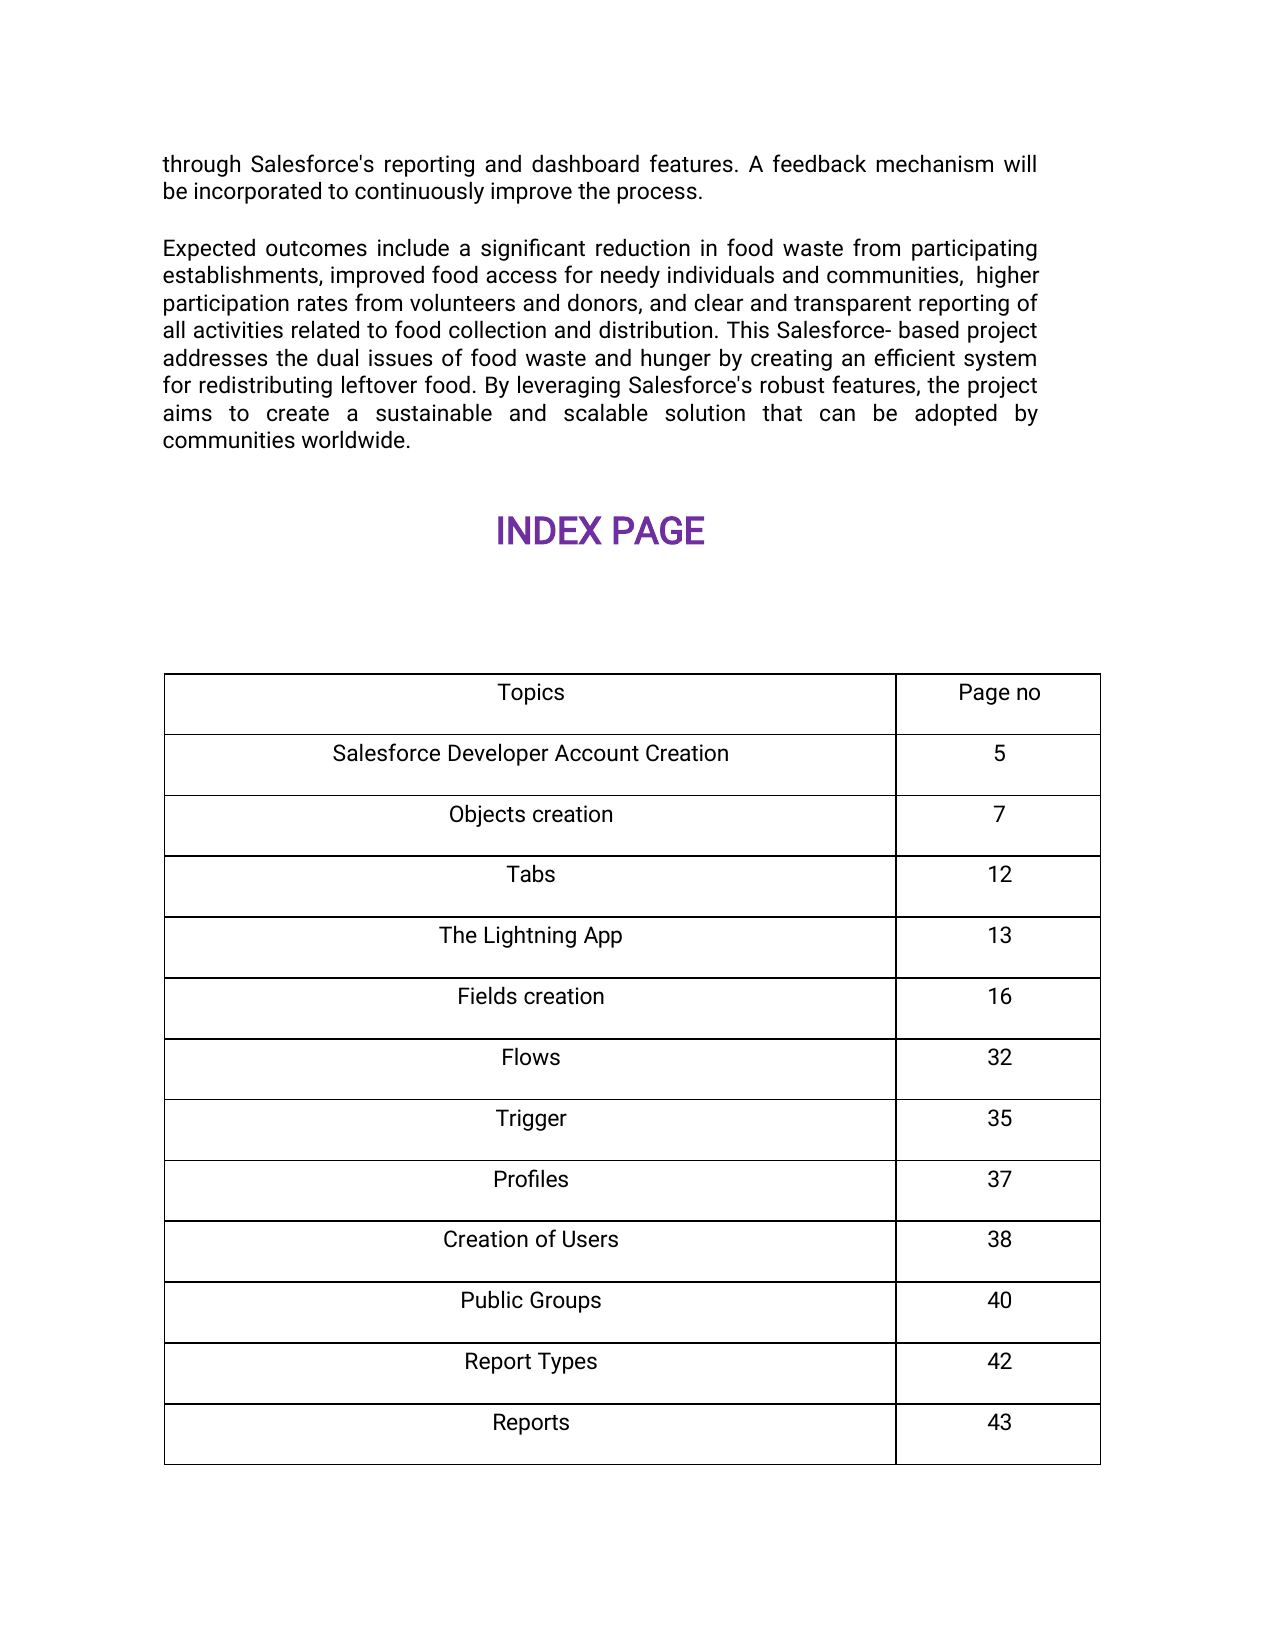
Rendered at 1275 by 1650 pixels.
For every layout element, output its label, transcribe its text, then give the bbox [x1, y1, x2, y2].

table_cell 7 [897, 796, 1100, 855]
table_cell 16 [897, 979, 1100, 1038]
table_cell 42 [897, 1344, 1100, 1403]
table_cell 40 [897, 1283, 1100, 1342]
table_cell The Lightning App [165, 918, 895, 977]
table_cell 35 [897, 1100, 1100, 1159]
table_cell Flows [165, 1040, 895, 1099]
table_cell Profiles [165, 1161, 895, 1220]
table_cell Objects creation [165, 796, 895, 855]
table_cell Reports [165, 1405, 895, 1464]
table_cell Report Types [165, 1344, 895, 1403]
table_cell Creation of Users [165, 1222, 895, 1281]
table_header Page no [897, 675, 1100, 734]
table_cell Salesforce Developer Account Creation [165, 735, 895, 794]
table_header Topics [165, 675, 895, 734]
text Expected outcomes include a significant reduction in food waste from participating establishments, improved food access for needy individuals and communities, higher participation rates from volunteers and donors, and clear and transparent reporting of all activities related to food collection and distribution. This Salesforce- based project addresses the dual issues of food waste and hunger by creating an efficient system for redistributing leftover food. By leveraging Salesforce's robust features, the project aims to create a sustainable and scalable solution that can be adopted by communities worldwide. [162, 234, 1039, 454]
table_cell Public Groups [165, 1283, 895, 1342]
table_cell 32 [897, 1040, 1100, 1099]
subtitle INDEX PAGE [150, 520, 1050, 550]
table_cell Fields creation [165, 979, 895, 1038]
table_cell Tabs [165, 857, 895, 916]
table_cell 43 [897, 1405, 1100, 1464]
table_cell 12 [897, 857, 1100, 916]
table_cell 37 [897, 1161, 1100, 1220]
table_cell Trigger [165, 1100, 895, 1159]
table_cell 5 [897, 735, 1100, 794]
table_cell 38 [897, 1222, 1100, 1281]
table_cell 13 [897, 918, 1100, 977]
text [162, 150, 1039, 205]
